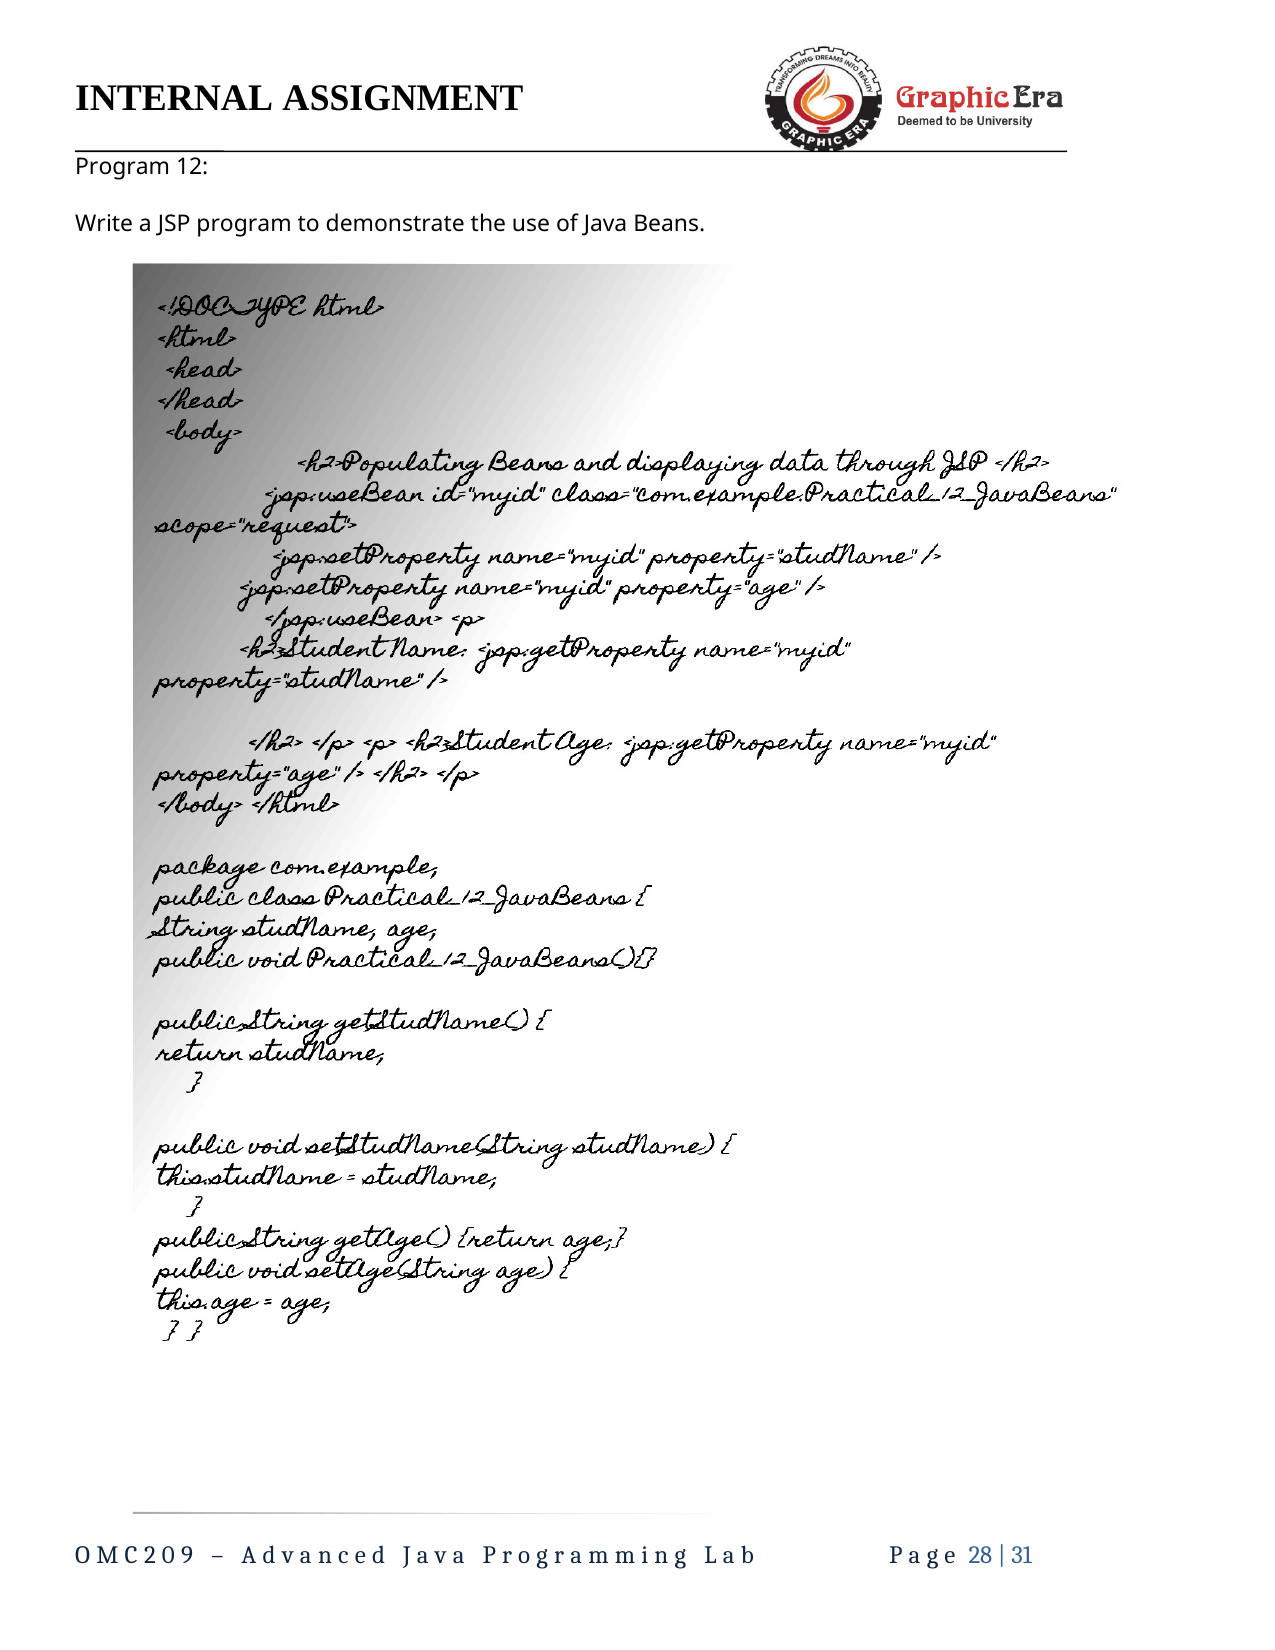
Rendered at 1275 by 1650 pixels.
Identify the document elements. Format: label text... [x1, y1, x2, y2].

picture [892, 73, 1068, 143]
text Write a JSP program to demonstrate the use of Java Beans. [75, 207, 1200, 238]
picture [765, 46, 882, 150]
text Program 12: [75, 150, 1200, 181]
picture [132, 263, 1143, 1514]
